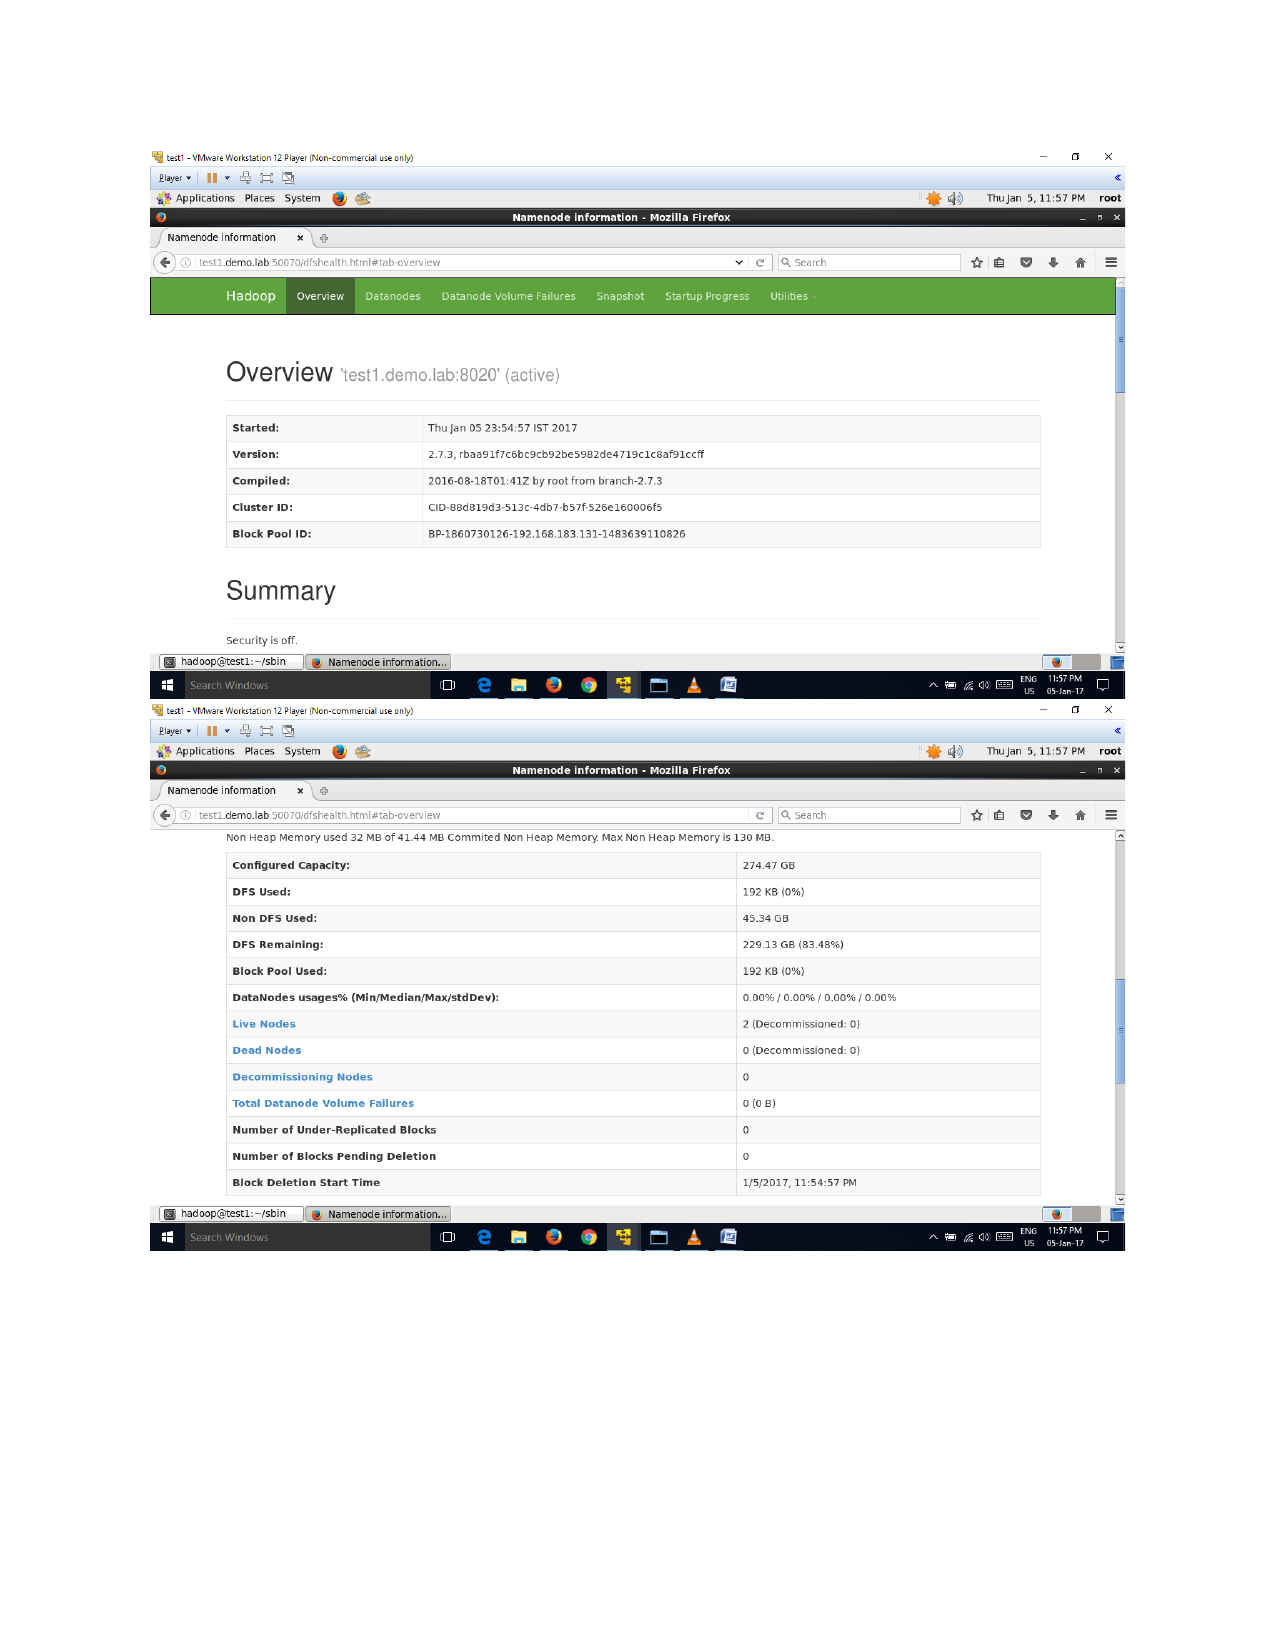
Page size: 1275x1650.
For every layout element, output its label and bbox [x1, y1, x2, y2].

picture [150, 702, 1125, 1251]
picture [150, 150, 1125, 699]
